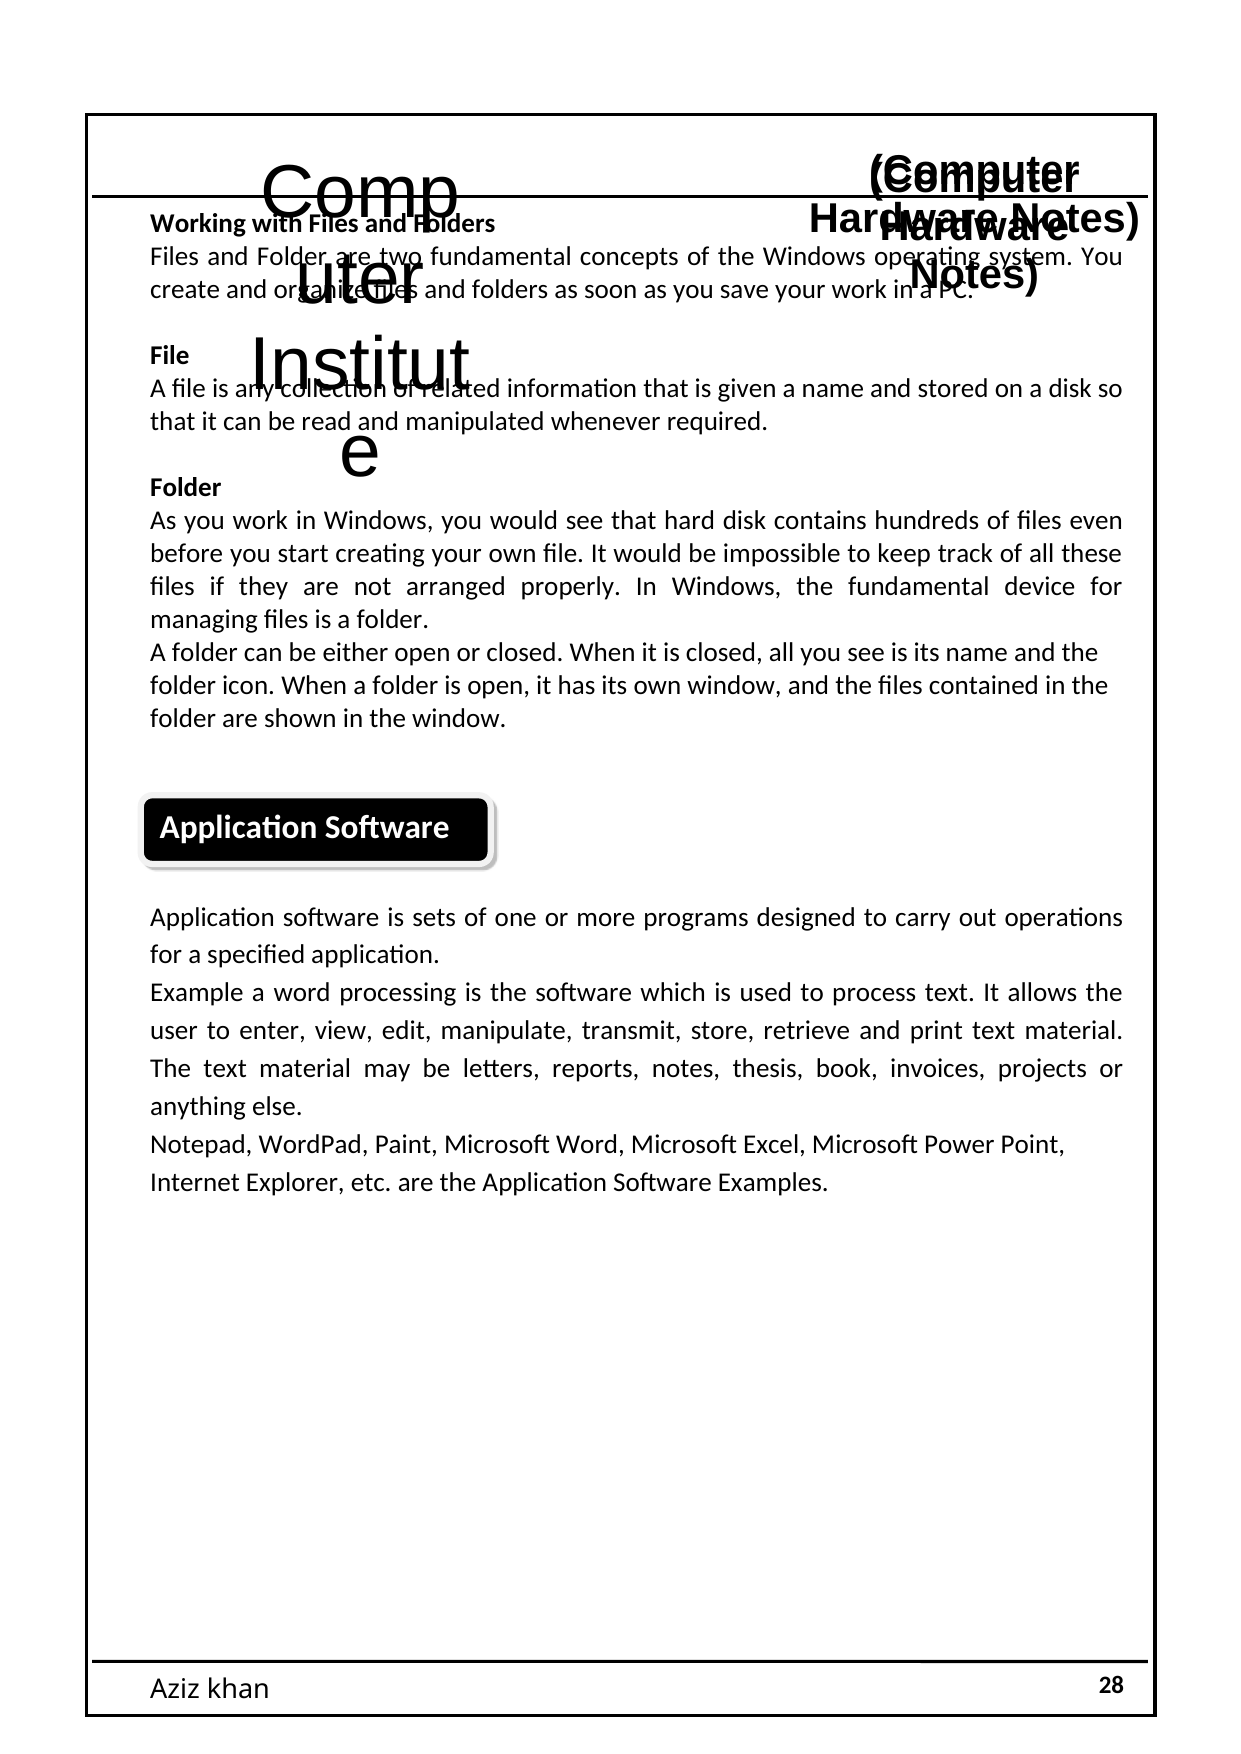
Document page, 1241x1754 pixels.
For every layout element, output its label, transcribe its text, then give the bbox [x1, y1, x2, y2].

text As you work in Windows, you would see that hard disk contains hundreds of files even before you start creating your own file. It would be impossible to keep track of all these files if they are not arranged properly. In Windows, the fundamental device for managing files is a folder. [150, 503, 1125, 636]
text Application software is sets of one or more programs designed to carry out operations for a specified application. [150, 900, 1125, 971]
text Files and Folder are two fundamental concepts of the Windows operating system. You create and organize files and folders as soon as you save your work in a PC. [150, 239, 1125, 305]
text Notepad, WordPad, Paint, Microsoft Word, Microsoft Excel, Microsoft Power Point, Internet Explorer, etc. are the Application Software Examples. [150, 1127, 1125, 1198]
text Folder [150, 470, 1125, 503]
text A file is any collection of related information that is given a name and stored on a disk so that it can be read and manipulated whenever required. [150, 371, 1125, 437]
text File [150, 338, 256, 371]
text File [263, 338, 1125, 371]
text A folder can be either open or closed. When it is closed, all you see is its name and the folder icon. When a folder is open, it has its own window, and the files contained in the folder are shown in the window. [150, 636, 1125, 734]
text Working with Files and Folders [150, 206, 1125, 239]
text Example a word processing is the software which is used to process text. It allows the user to enter, view, edit, manipulate, transmit, store, retrieve and print text material. The text material may be letters, reports, notes, thesis, book, invoices, projects or anything else. [150, 976, 1125, 1122]
